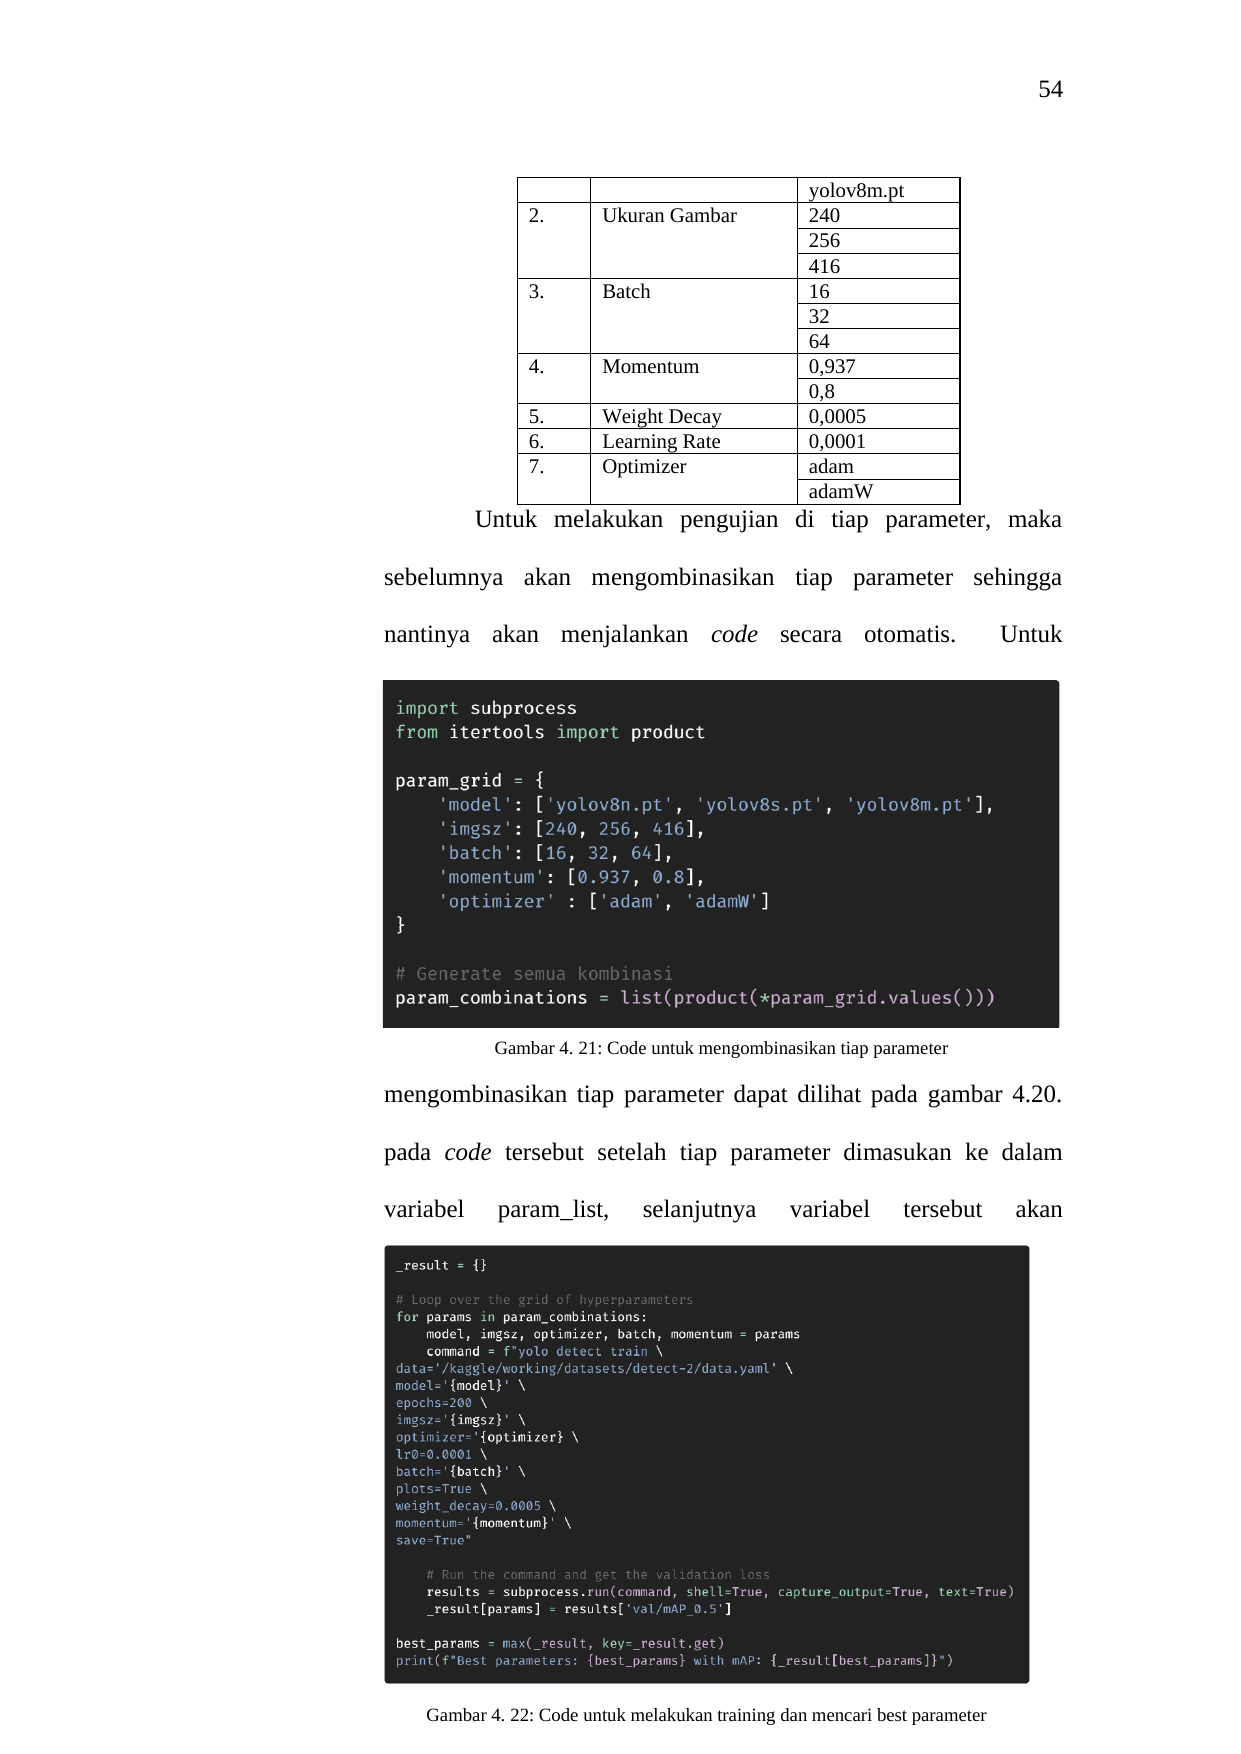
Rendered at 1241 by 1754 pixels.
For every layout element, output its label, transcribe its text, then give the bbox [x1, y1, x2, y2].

table_cell yolov8m.pt [798, 178, 959, 202]
picture [382, 677, 1060, 1028]
table_cell 16 [798, 279, 959, 303]
table_cell adam [798, 454, 959, 478]
table_cell 7. [518, 454, 590, 503]
table_cell 3. [518, 279, 590, 353]
table_cell 240 [798, 203, 959, 227]
table_cell 32 [798, 304, 959, 328]
table_cell 0,0005 [798, 404, 959, 428]
table_cell 416 [798, 254, 959, 278]
table_cell Optimizer [591, 454, 797, 503]
table_cell Ukuran Gambar [591, 203, 797, 278]
table_cell Momentum [591, 354, 797, 403]
table_cell 2. [518, 203, 590, 278]
table_cell 6. [518, 429, 590, 453]
table_cell 0,0001 [798, 429, 959, 453]
table_cell adamW [798, 480, 959, 503]
table_cell 0,937 [798, 354, 959, 378]
table_cell 0,8 [798, 379, 959, 403]
table_cell Learning Rate [591, 429, 797, 453]
picture [382, 1231, 1031, 1697]
table_cell 256 [798, 229, 959, 252]
table_cell Batch [591, 279, 797, 353]
table_cell Weight Decay [591, 404, 797, 428]
table_cell 4. [518, 354, 590, 403]
table_cell 5. [518, 404, 590, 428]
table_cell 64 [798, 329, 959, 353]
